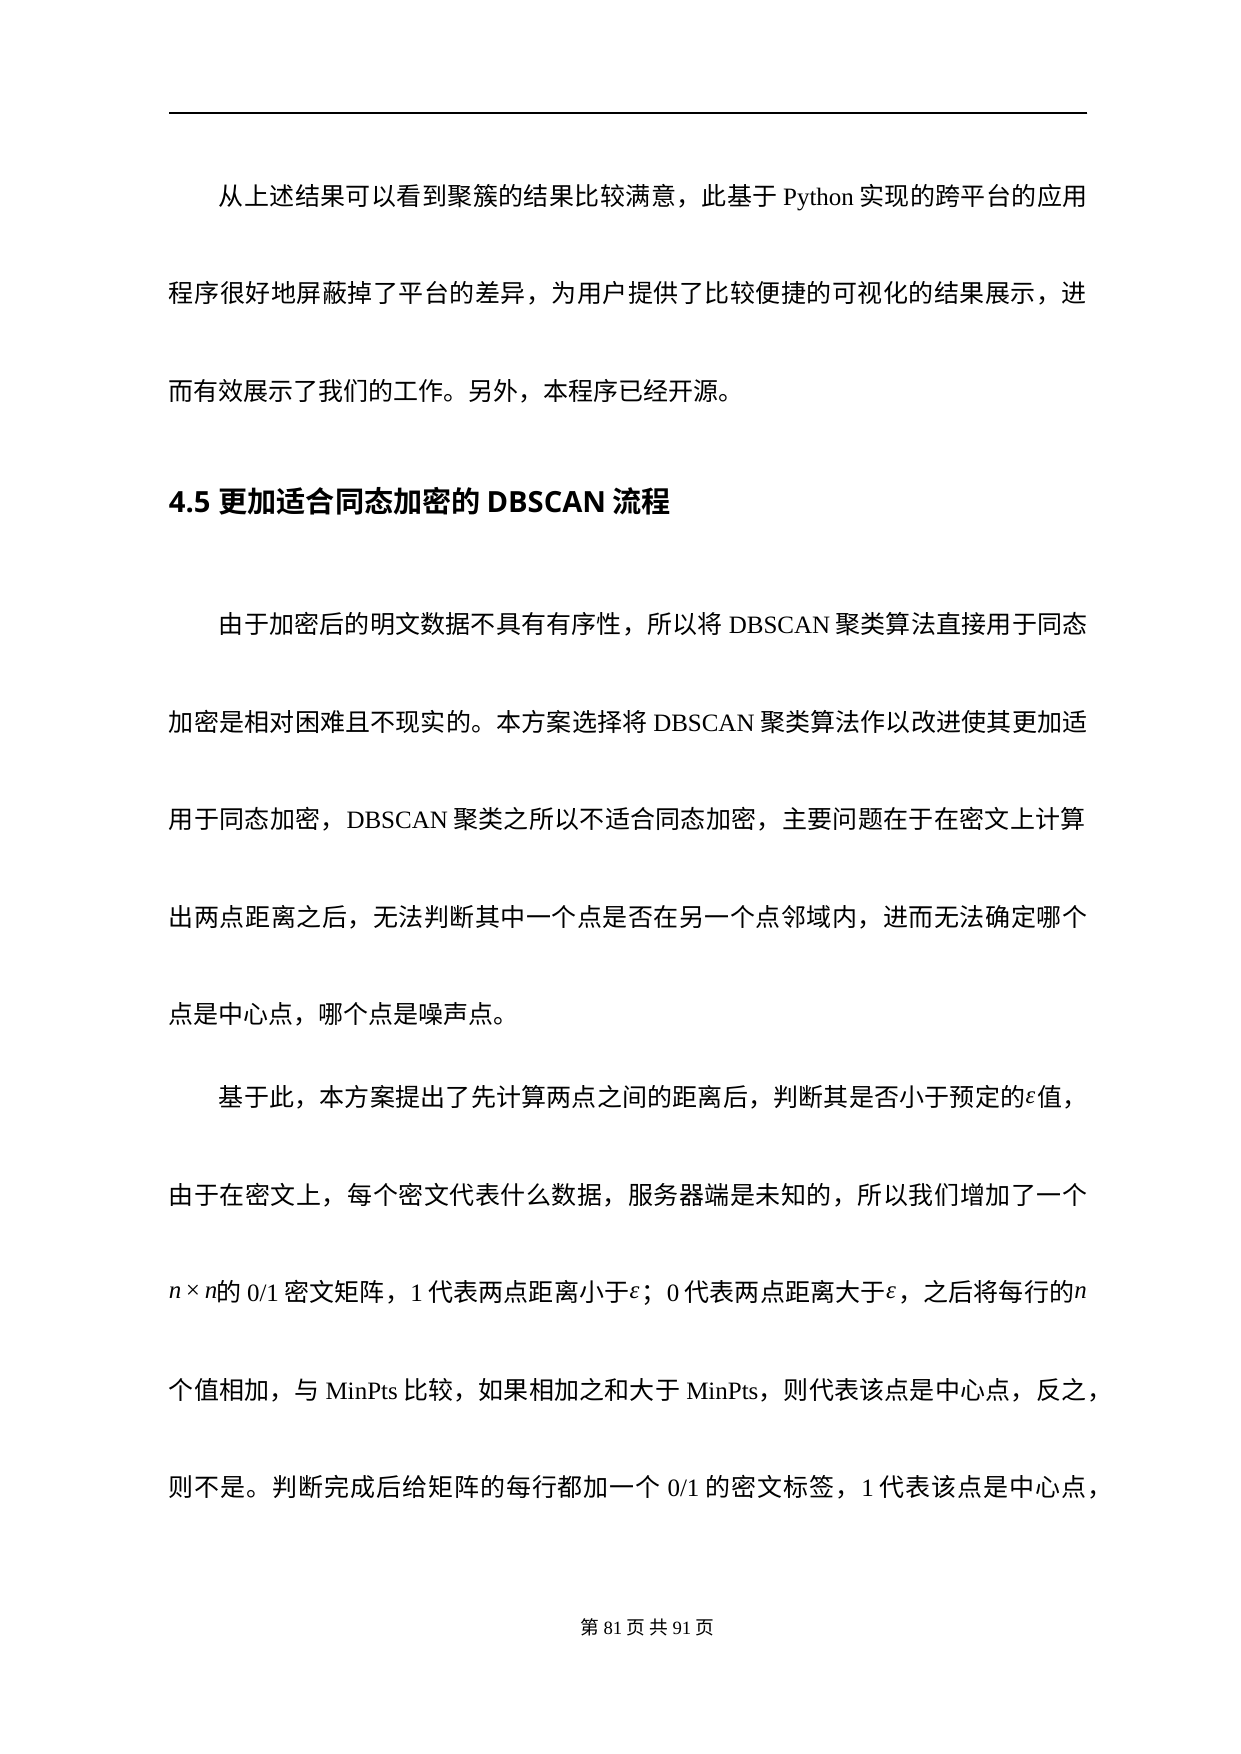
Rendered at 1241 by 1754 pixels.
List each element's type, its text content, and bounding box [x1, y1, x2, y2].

text 由于加密后的明文数据不具有有序性，所以将DBSCAN聚类算法直接用于同态加密是相对困难且不现实的。本方案选择将DBSCAN聚类算法作以改进使其更加适用于同态加密，DBSCAN聚类之所以不适合同态加密，主要问题在于在密文上计算出两点距离之后，无法判断其中一个点是否在另一个点邻域内，进而无法确定哪个点是中心点，哪个点是噪声点。 [169, 590, 1087, 1045]
text 从上述结果可以看到聚簇的结果比较满意，此基于Python实现的跨平台的应用程序很好地屏蔽掉了平台的差异，为用户提供了比较便捷的可视化的结果展示，进而有效展示了我们的工作。另外，本程序已经开源。 [169, 162, 1087, 422]
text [169, 1063, 1087, 1518]
subtitle 4.5 更加适合同态加密的DBSCAN流程 [169, 467, 1087, 532]
